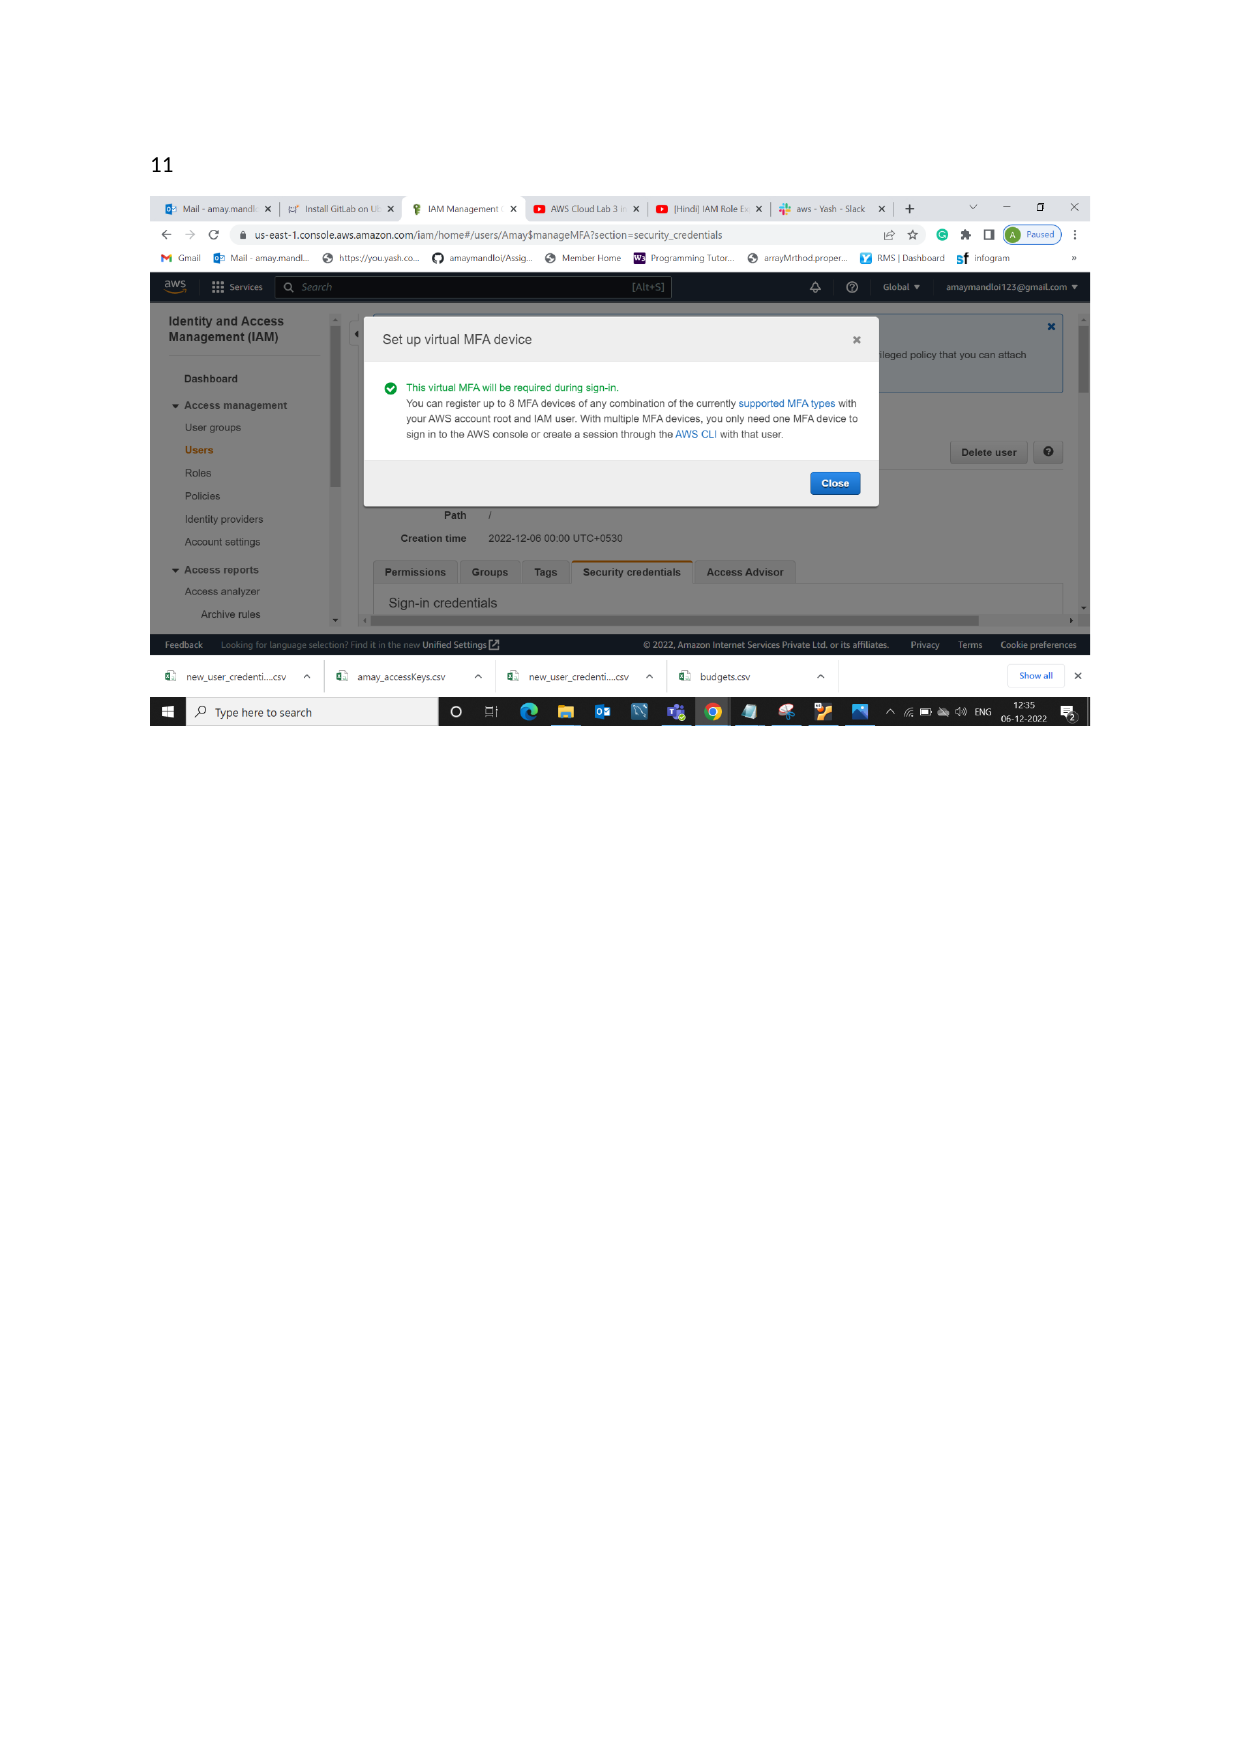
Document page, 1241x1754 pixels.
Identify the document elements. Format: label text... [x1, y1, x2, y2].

text 11 [150, 150, 1090, 178]
picture [150, 196, 1091, 726]
